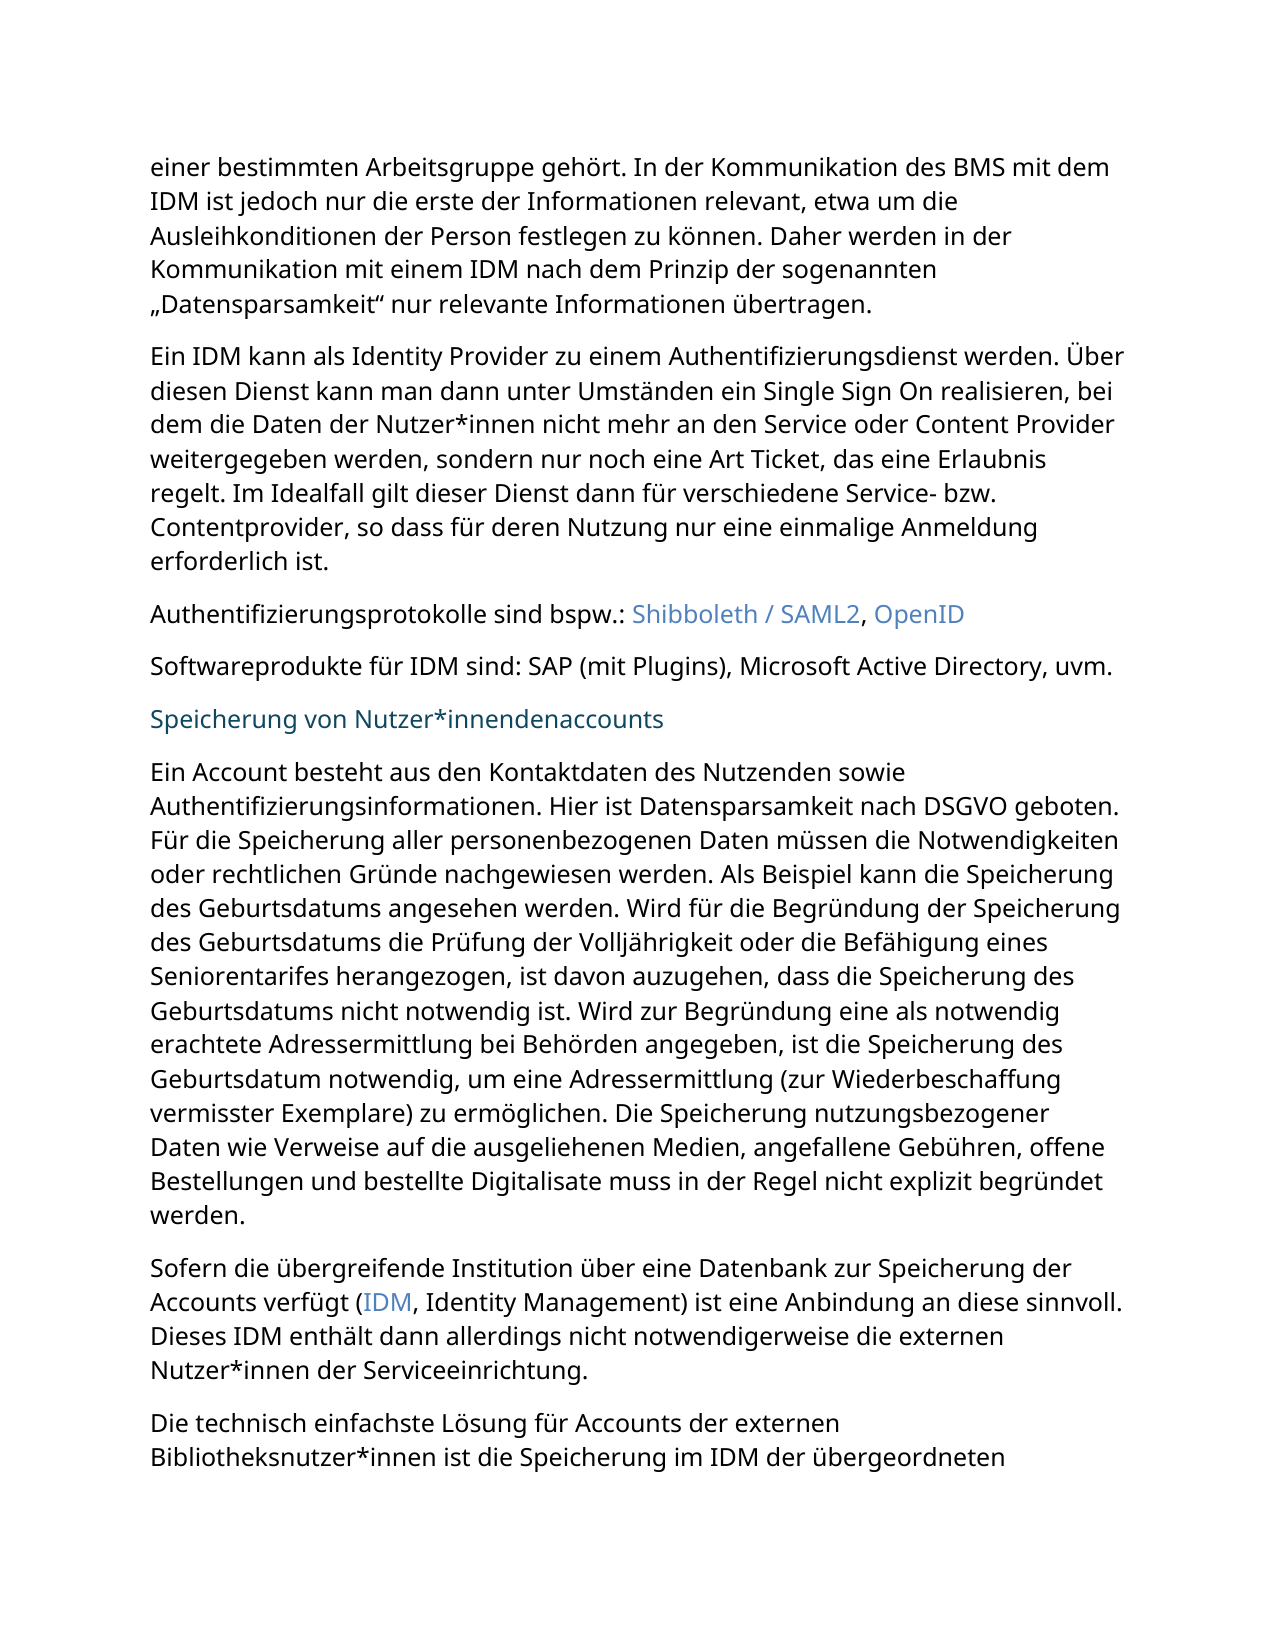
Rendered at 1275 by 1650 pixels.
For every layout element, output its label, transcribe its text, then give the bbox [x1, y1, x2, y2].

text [150, 1405, 1125, 1473]
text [150, 150, 1125, 320]
text Ein IDM kann als Identity Provider zu einem Authentifizierungsdienst werden. Über diesen Dienst kann man dann unter Umständen ein Single Sign On realisieren, bei dem die Daten der Nutzer*innen nicht mehr an den Service oder Content Provider weitergegeben werden, sondern nur noch eine Art Ticket, das eine Erlaubnis regelt. Im Idealfall gilt dieser Dienst dann für verschiedene Service- bzw. Contentprovider, so dass für deren Nutzung nur eine einmalige Anmeldung erforderlich ist. [150, 339, 1125, 577]
text Softwareprodukte für IDM sind: SAP (mit Plugins), Microsoft Active Directory, uvm. [150, 649, 1125, 683]
text Sofern die übergreifende Institution über eine Datenbank zur Speicherung der Accounts verfügt (IDM, Identity Management) ist eine Anbindung an diese sinnvoll. Dieses IDM enthält dann allerdings nicht notwendigerweise die externen Nutzer*innen der Serviceeinrichtung. [150, 1250, 1125, 1387]
text Authentifizierungsprotokolle sind bspw.: Shibboleth / SAML2, OpenID [150, 596, 1125, 630]
subtitle Speicherung von Nutzer*innendenaccounts [150, 702, 1125, 736]
text Ein Account besteht aus den Kontaktdaten des Nutzenden sowie Authentifizierungsinformationen. Hier ist Datensparsamkeit nach DSGVO geboten. Für die Speicherung aller personenbezogenen Daten müssen die Notwendigkeiten oder rechtlichen Gründe nachgewiesen werden. Als Beispiel kann die Speicherung des Geburtsdatums angesehen werden. Wird für die Begründung der Speicherung des Geburtsdatums die Prüfung der Volljährigkeit oder die Befähigung eines Seniorentarifes herangezogen, ist davon auzugehen, dass die Speicherung des Geburtsdatums nicht notwendig ist. Wird zur Begründung eine als notwendig erachtete Adressermittlung bei Behörden angegeben, ist die Speicherung des Geburtsdatum notwendig, um eine Adressermittlung (zur Wiederbeschaffung vermisster Exemplare) zu ermöglichen. Die Speicherung nutzungsbezogener Daten wie Verweise auf die ausgeliehenen Medien, angefallene Gebühren, offene Bestellungen und bestellte Digitalisate muss in der Regel nicht explizit begründet werden. [150, 755, 1125, 1232]
